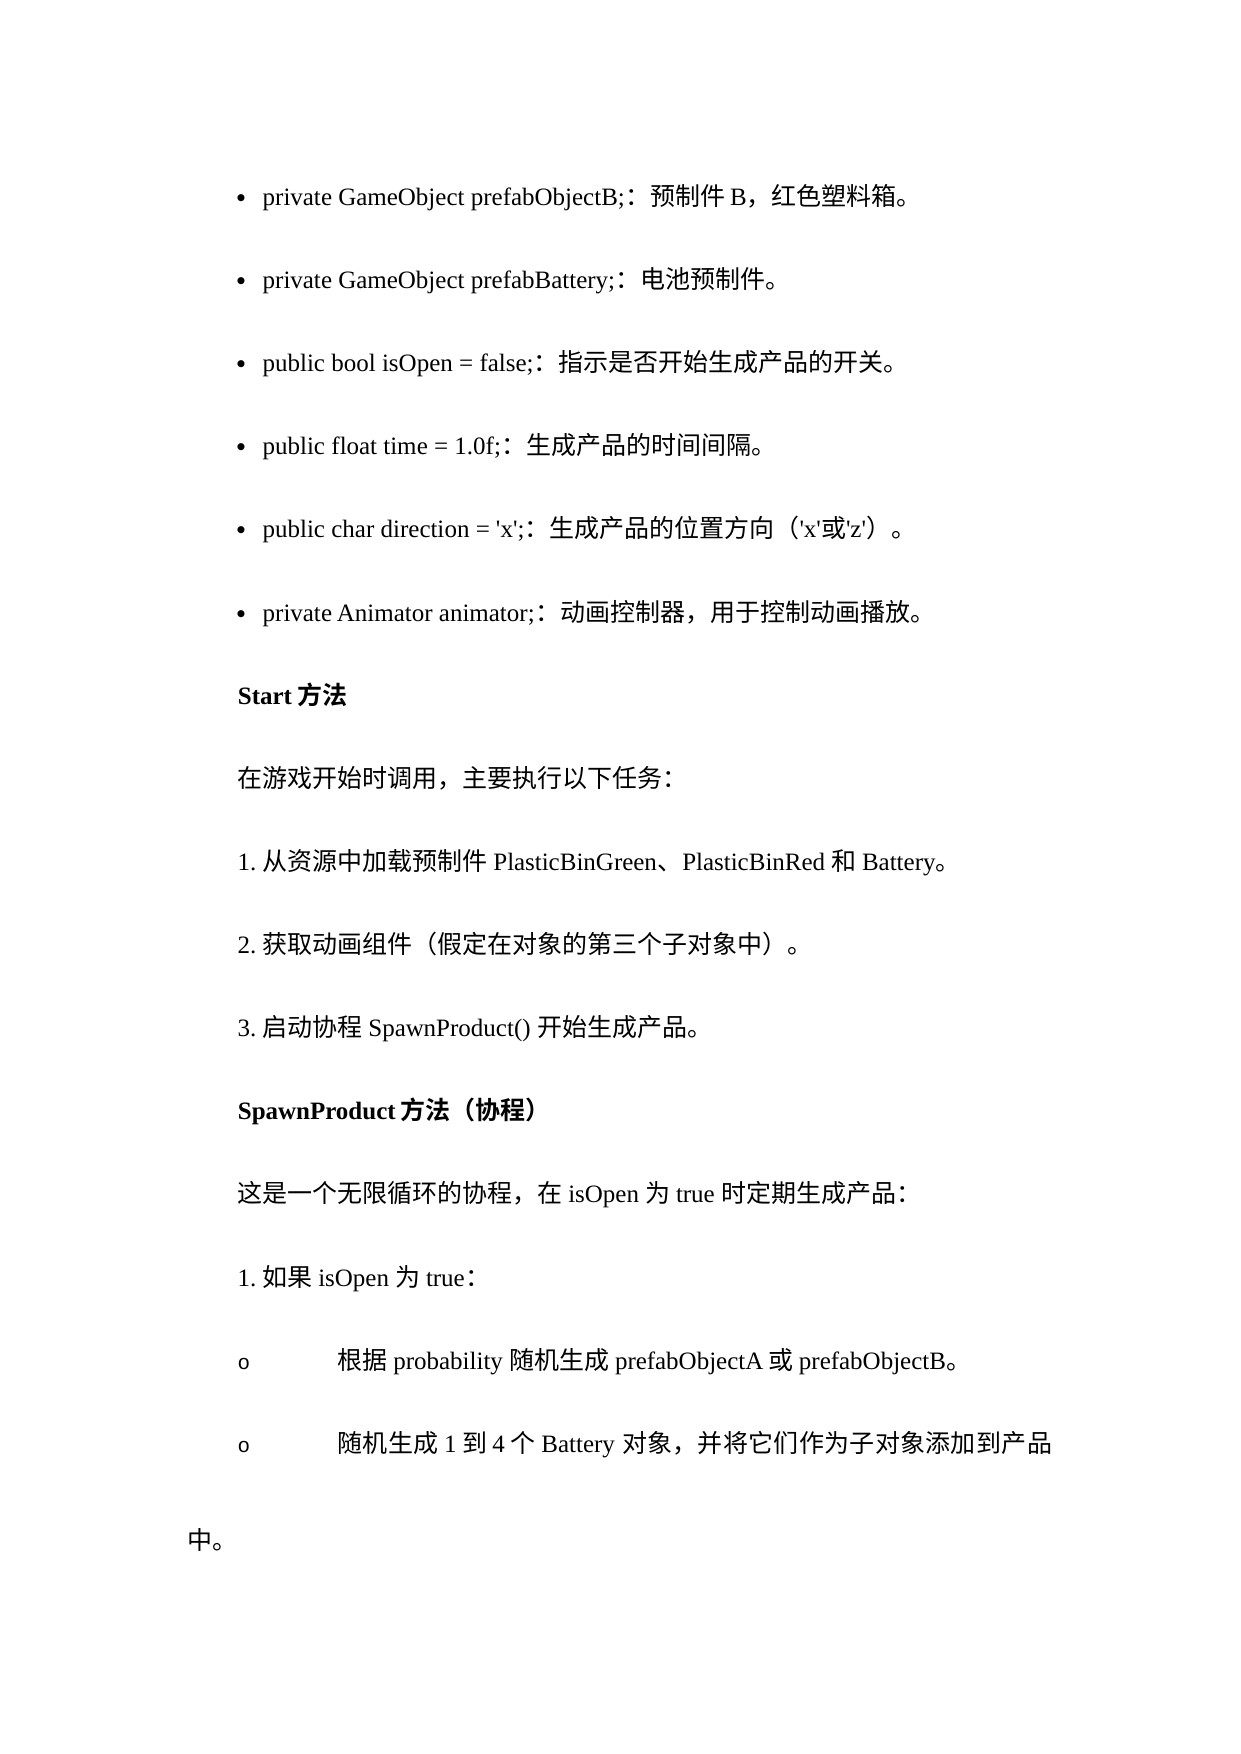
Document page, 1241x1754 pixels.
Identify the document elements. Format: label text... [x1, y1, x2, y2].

text SpawnProduct方法（协程） [187, 1076, 1053, 1141]
list 获取动画组件（假定在对象的第三个子对象中）。 [187, 910, 1053, 975]
list private GameObject prefabObjectB;：预制件B，红色塑料箱。 [187, 162, 1053, 227]
text 在游戏开始时调用，主要执行以下任务： [187, 744, 1053, 809]
list public char direction = 'x';：生成产品的位置方向（'x'或'z'）。 [187, 494, 1053, 559]
list 根据 probability 随机生成 prefabObjectA 或 prefabObjectB。 [187, 1326, 1053, 1391]
list public float time = 1.0f;：生成产品的时间间隔。 [187, 411, 1053, 476]
list public bool isOpen = false;：指示是否开始生成产品的开关。 [187, 328, 1053, 393]
list 启动协程 SpawnProduct() 开始生成产品。 [187, 993, 1053, 1058]
list private GameObject prefabBattery;：电池预制件。 [187, 245, 1053, 310]
list 如果 isOpen 为 true： [187, 1243, 1053, 1308]
list 随机生成1到4个 Battery 对象，并将它们作为子对象添加到产品中。 [187, 1409, 1053, 1571]
list 从资源中加载预制件 PlasticBinGreen、PlasticBinRed 和 Battery。 [187, 827, 1053, 892]
text 这是一个无限循环的协程，在 isOpen 为 true 时定期生成产品： [187, 1159, 1053, 1224]
text Start方法 [187, 661, 1053, 726]
list private Animator animator;：动画控制器，用于控制动画播放。 [187, 578, 1053, 643]
